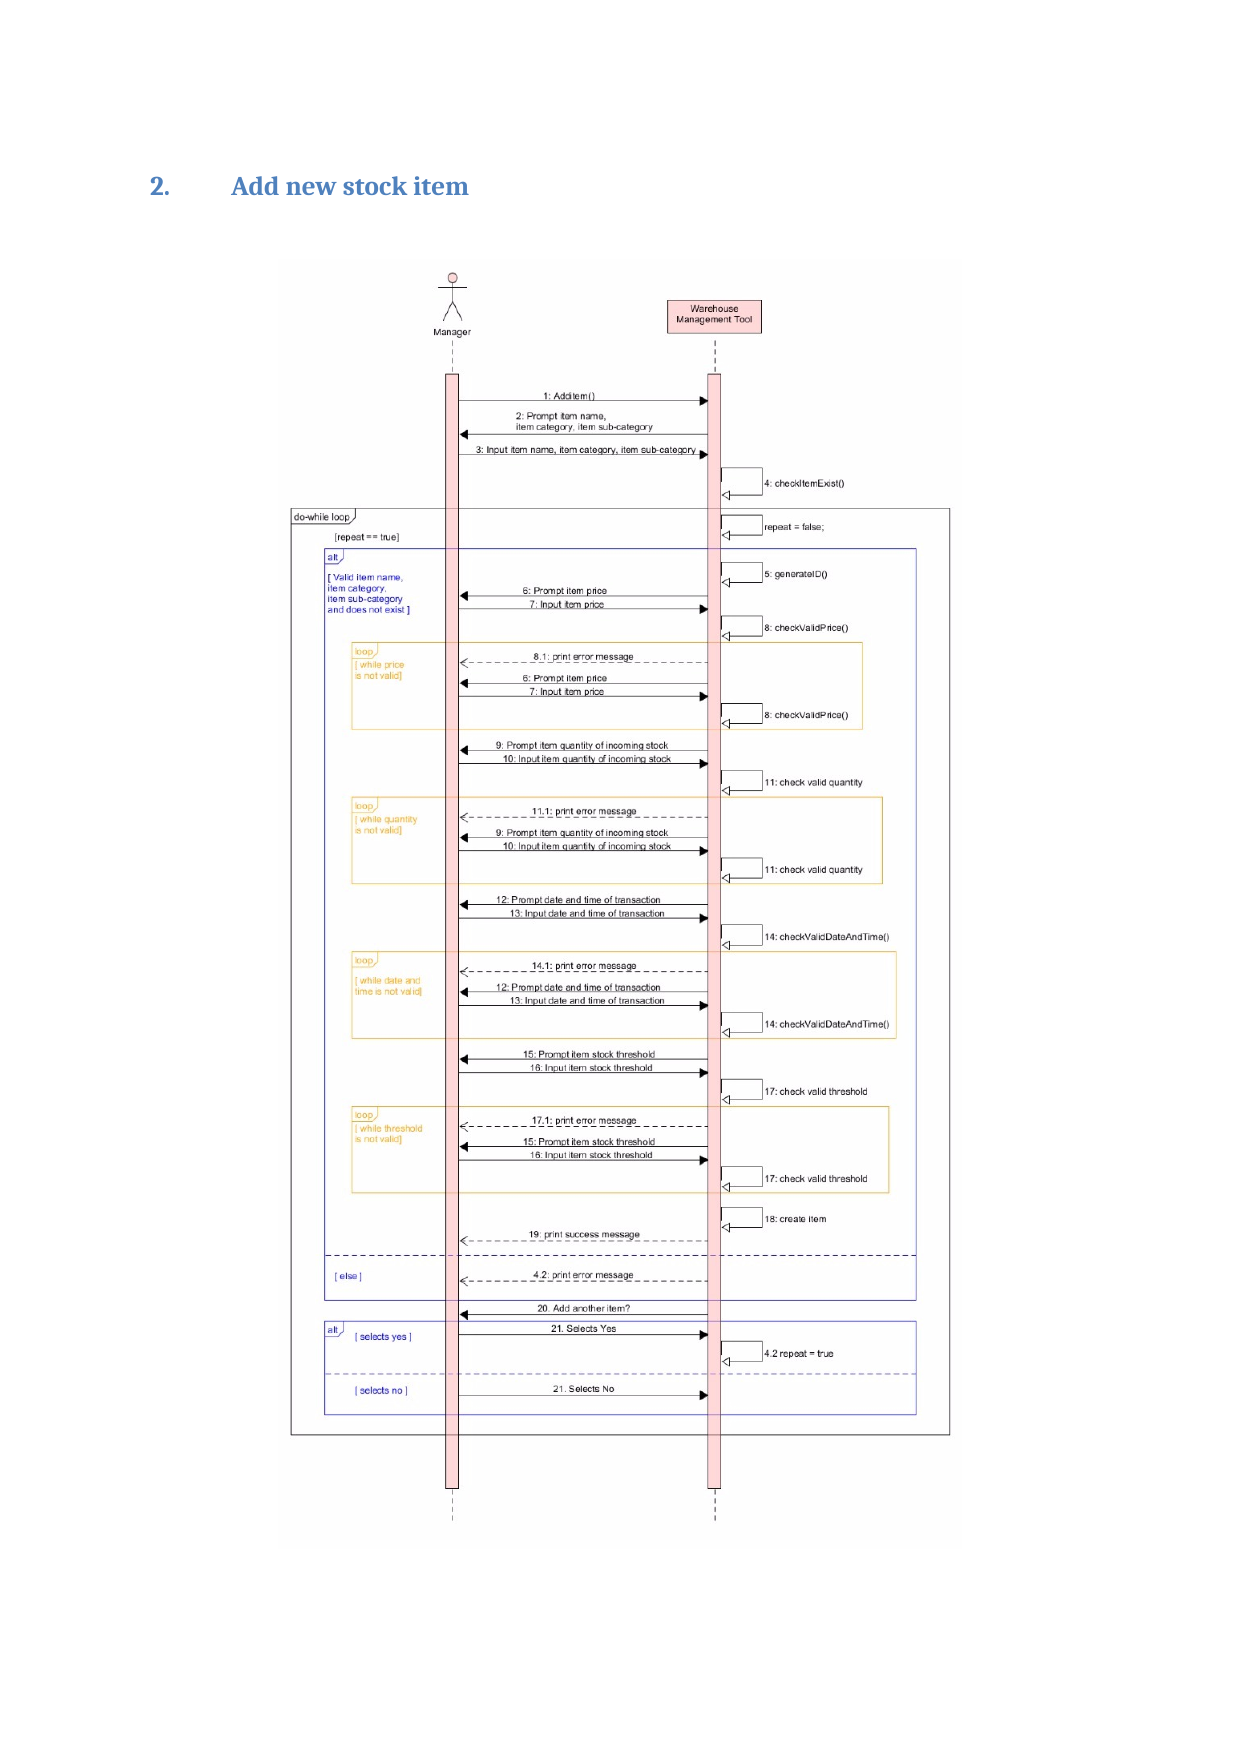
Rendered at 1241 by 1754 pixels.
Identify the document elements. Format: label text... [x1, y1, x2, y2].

picture [277, 259, 963, 1549]
subtitle 2. Add new stock item [150, 171, 1090, 202]
